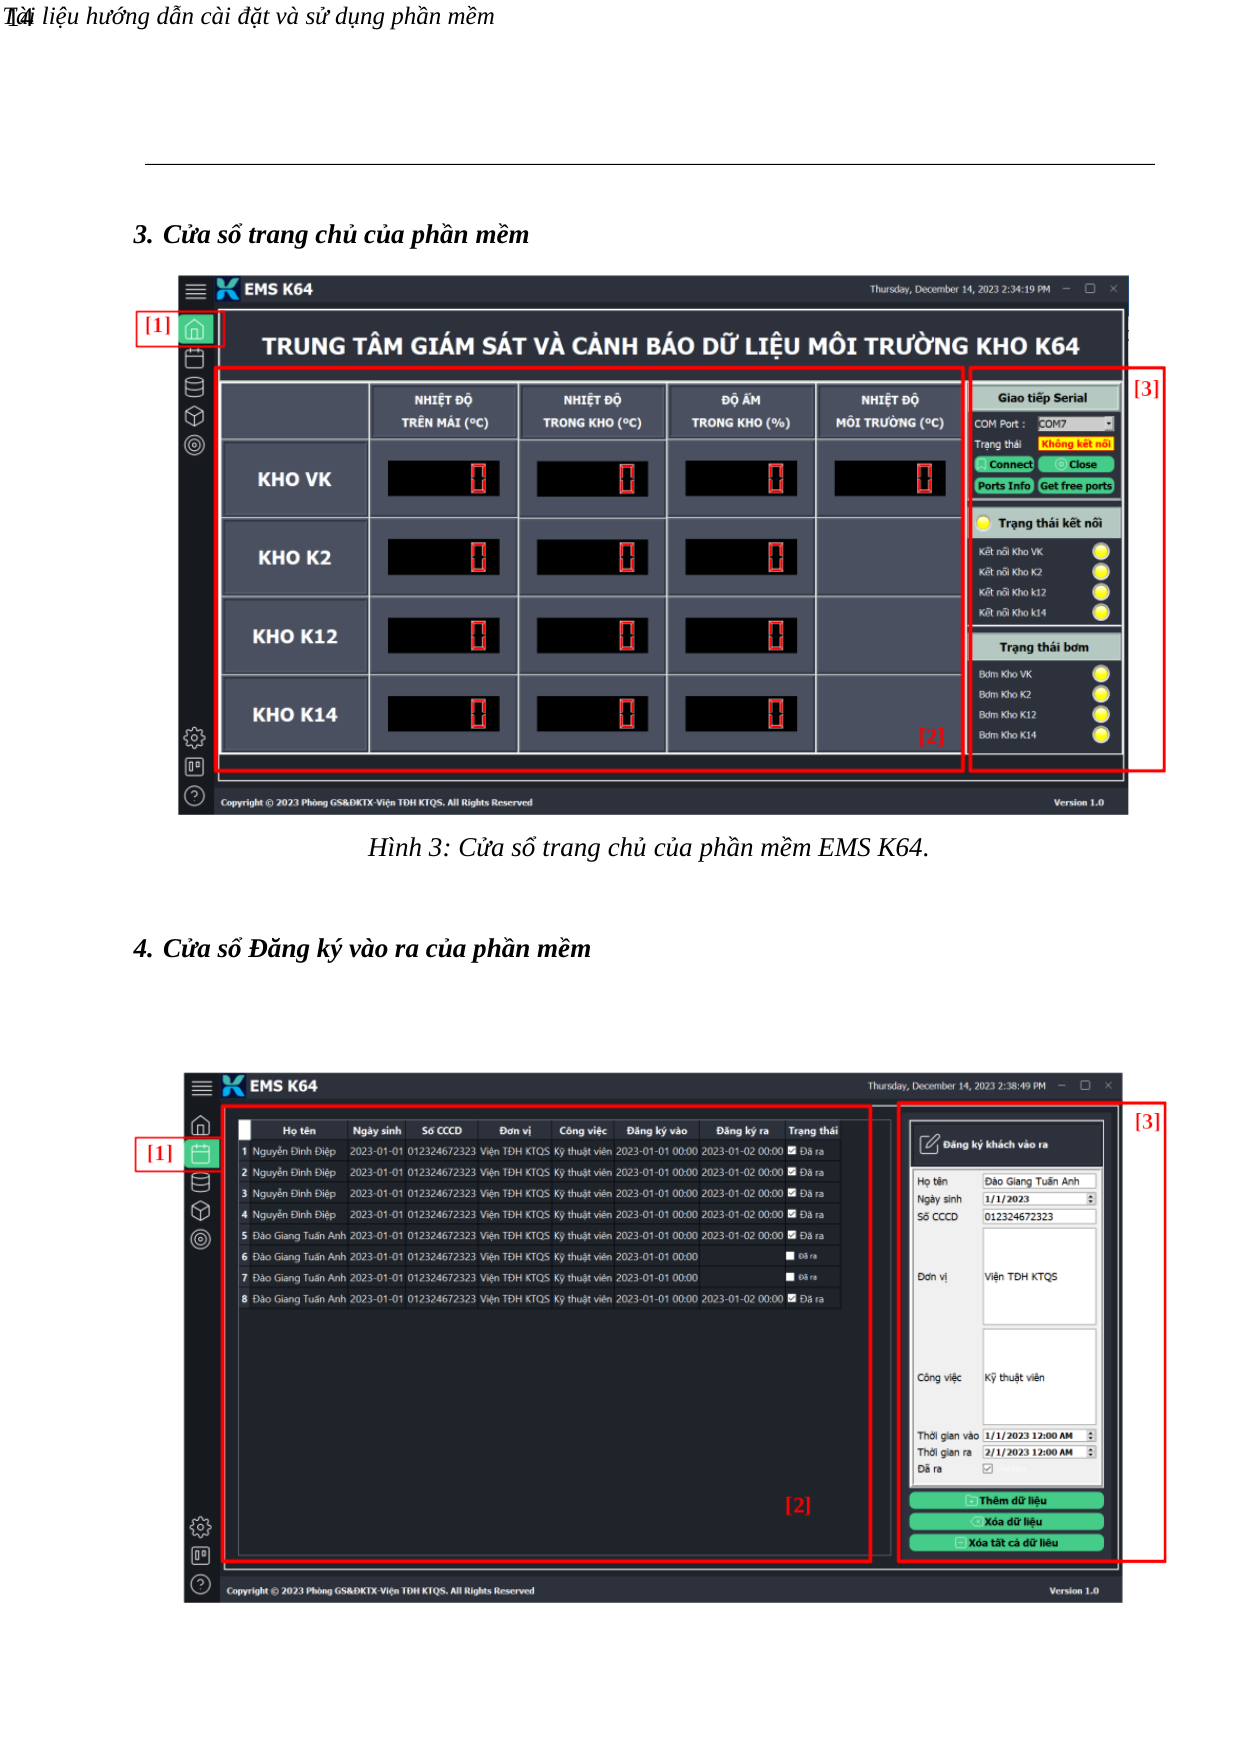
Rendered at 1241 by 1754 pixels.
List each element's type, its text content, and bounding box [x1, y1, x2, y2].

text Hình 3: Cửa sổ trang chủ của phần mềm EMS K64. [133, 275, 1167, 862]
subtitle Cửa sổ trang chủ của phần mềm [133, 218, 1167, 249]
subtitle Cửa sổ Đăng ký vào ra của phần mềm [133, 932, 1167, 963]
